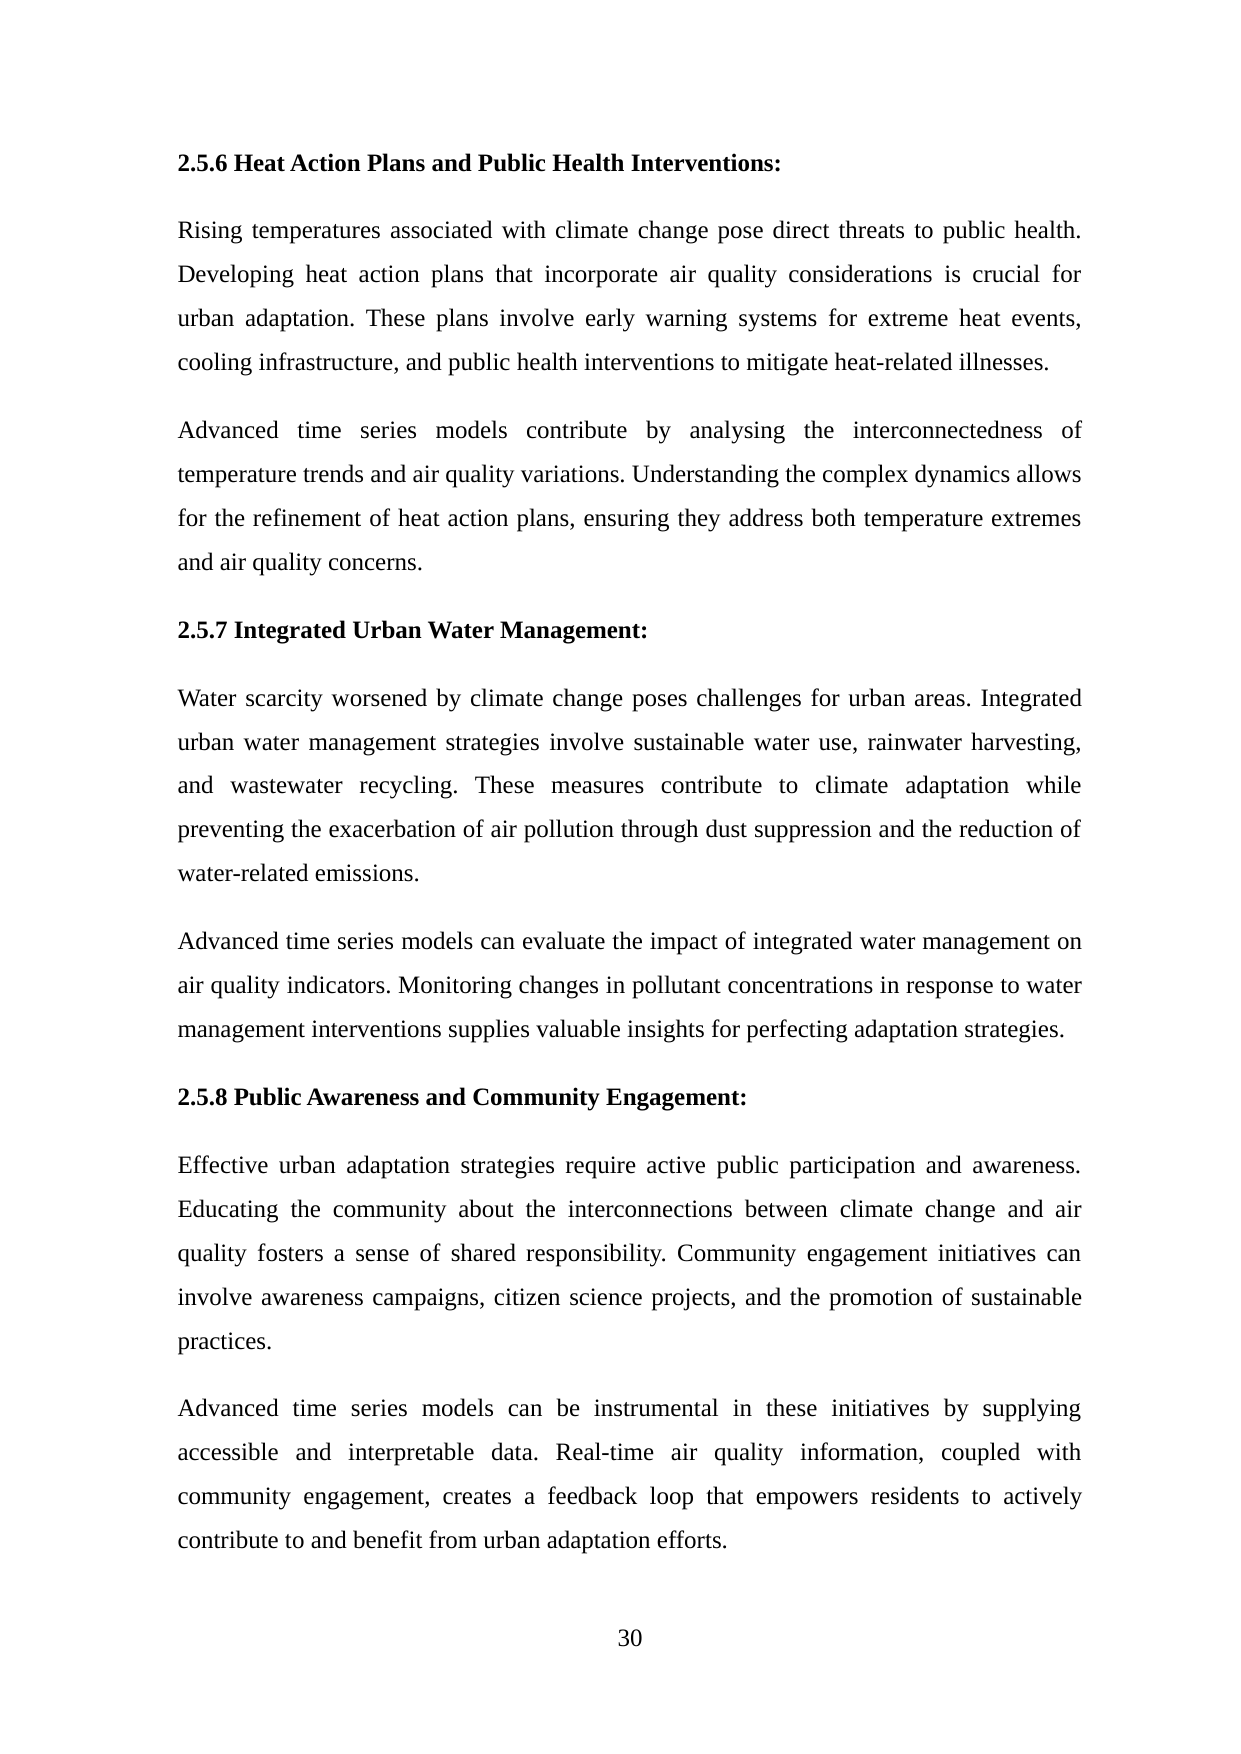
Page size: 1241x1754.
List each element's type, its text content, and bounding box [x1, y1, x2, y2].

text Effective urban adaptation strategies require active public participation and awareness. Educating the community about the interconnections between climate change and air quality fosters a sense of shared responsibility. Community engagement initiatives can involve awareness campaigns, citizen science projects, and the promotion of sustainable practices. [177, 1150, 1083, 1354]
text 2.5.7 Integrated Urban Water Management: [177, 615, 1083, 644]
text 2.5.6 Heat Action Plans and Public Health Interventions: [177, 148, 1083, 176]
text 2.5.8 Public Awareness and Community Engagement: [177, 1082, 1083, 1111]
text Rising temperatures associated with climate change pose direct threats to public health. Developing heat action plans that incorporate air quality considerations is crucial for urban adaptation. These plans involve early warning systems for extreme heat events, cooling infrastructure, and public health interventions to mitigate heat-related illnesses. [177, 216, 1083, 376]
text Advanced time series models contribute by analysing the interconnectedness of temperature trends and air quality variations. Understanding the complex dynamics allows for the refinement of heat action plans, ensuring they address both temperature extremes and air quality concerns. [177, 415, 1083, 576]
text Water scarcity worsened by climate change poses challenges for urban areas. Integrated urban water management strategies involve sustainable water use, rainwater harvesting, and wastewater recycling. These measures contribute to climate adaptation while preventing the exacerbation of air pollution through dust suppression and the reduction of water-related emissions. [177, 683, 1083, 887]
text Advanced time series models can evaluate the impact of integrated water management on air quality indicators. Monitoring changes in pollutant concentrations in response to water management interventions supplies valuable insights for perfecting adaptation strategies. [177, 926, 1083, 1043]
text Advanced time series models can be instrumental in these initiatives by supplying accessible and interpretable data. Real-time air quality information, coupled with community engagement, creates a feedback loop that empowers residents to actively contribute to and benefit from urban adaptation efforts. [177, 1393, 1083, 1554]
